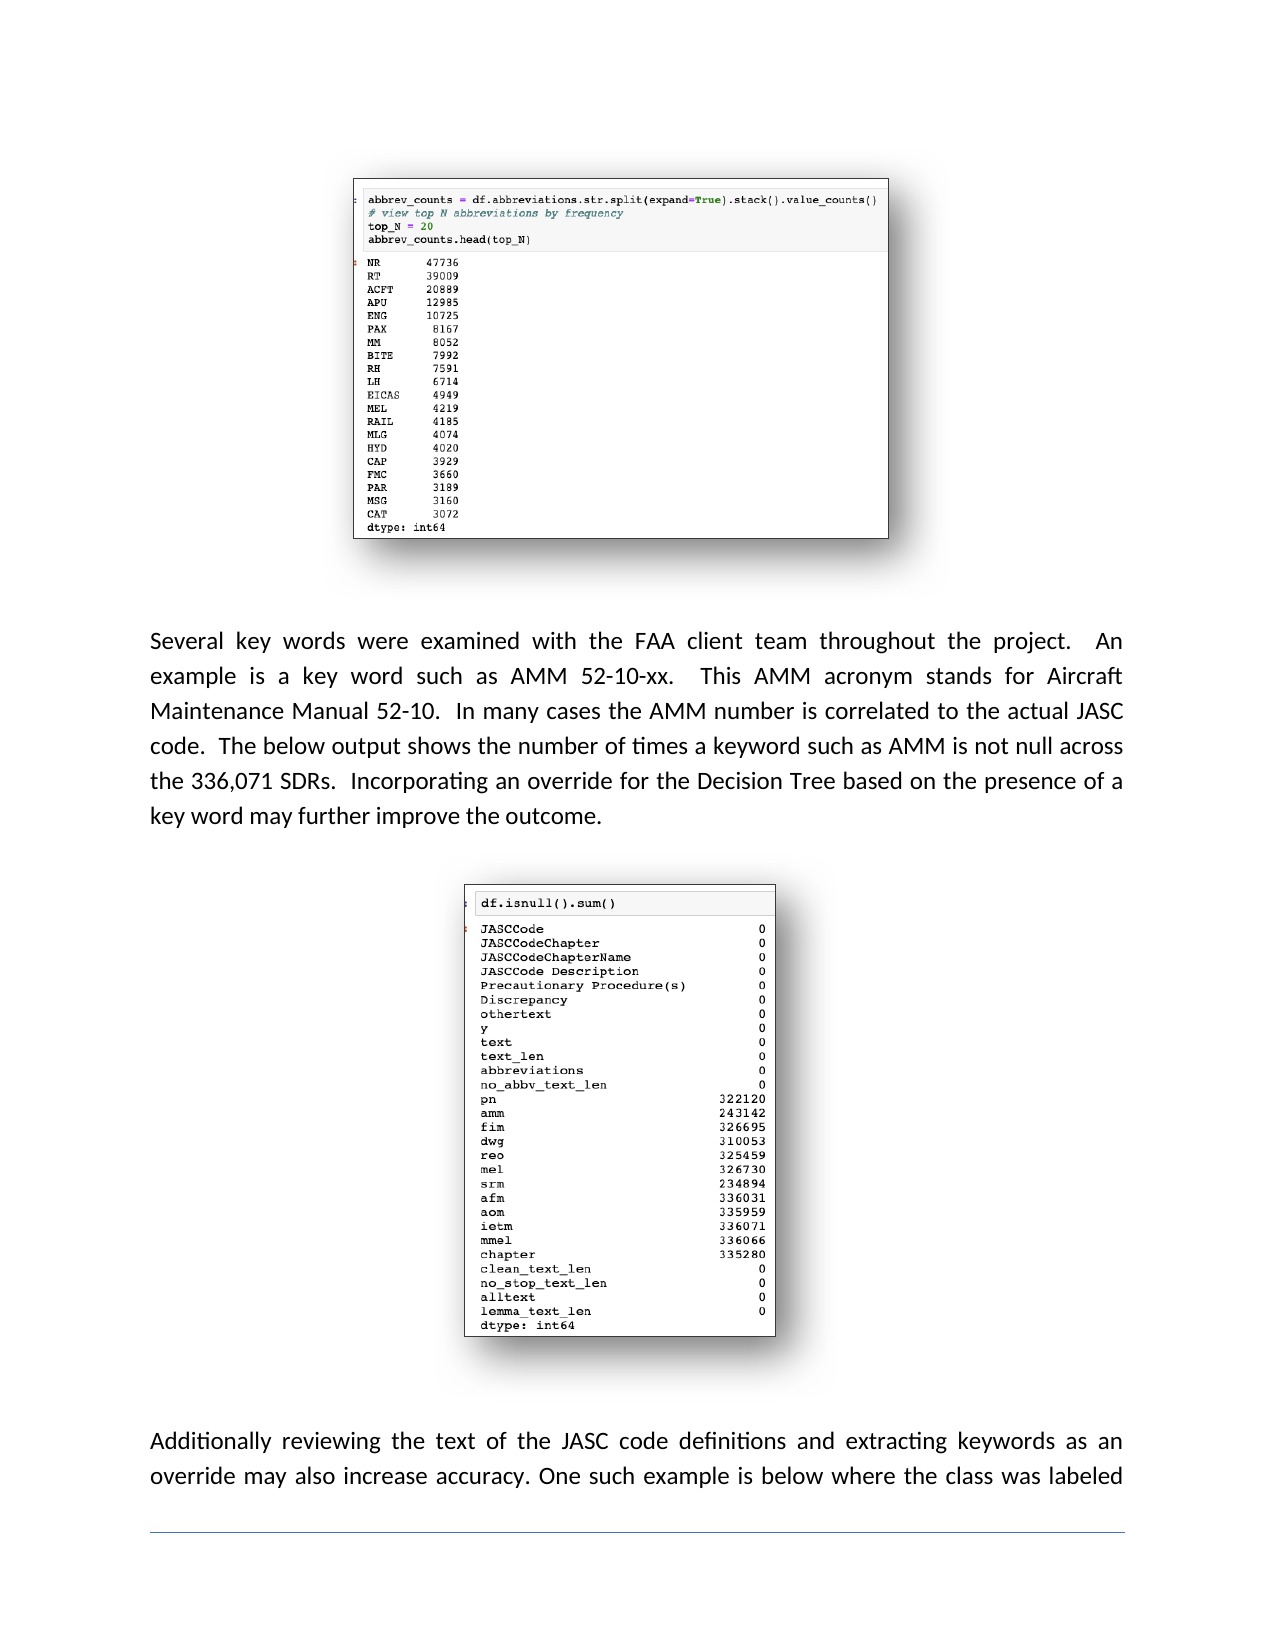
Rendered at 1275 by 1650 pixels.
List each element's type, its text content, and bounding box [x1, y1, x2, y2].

picture [354, 179, 888, 538]
text Several key words were examined with the FAA client team throughout the project. An example is a key word such as AMM 52-10-xx. This AMM acronym stands for Aircraft Maintenance Manual 52-10. In many cases the AMM number is correlated to the actual JASC code. The below output shows the number of times a keyword such as AMM is not null across the 336,071 SDRs. Incorporating an override for the Decision Tree based on the presence of a key word may further improve the outcome. [150, 626, 1125, 831]
picture [465, 885, 775, 1336]
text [150, 1426, 1125, 1491]
